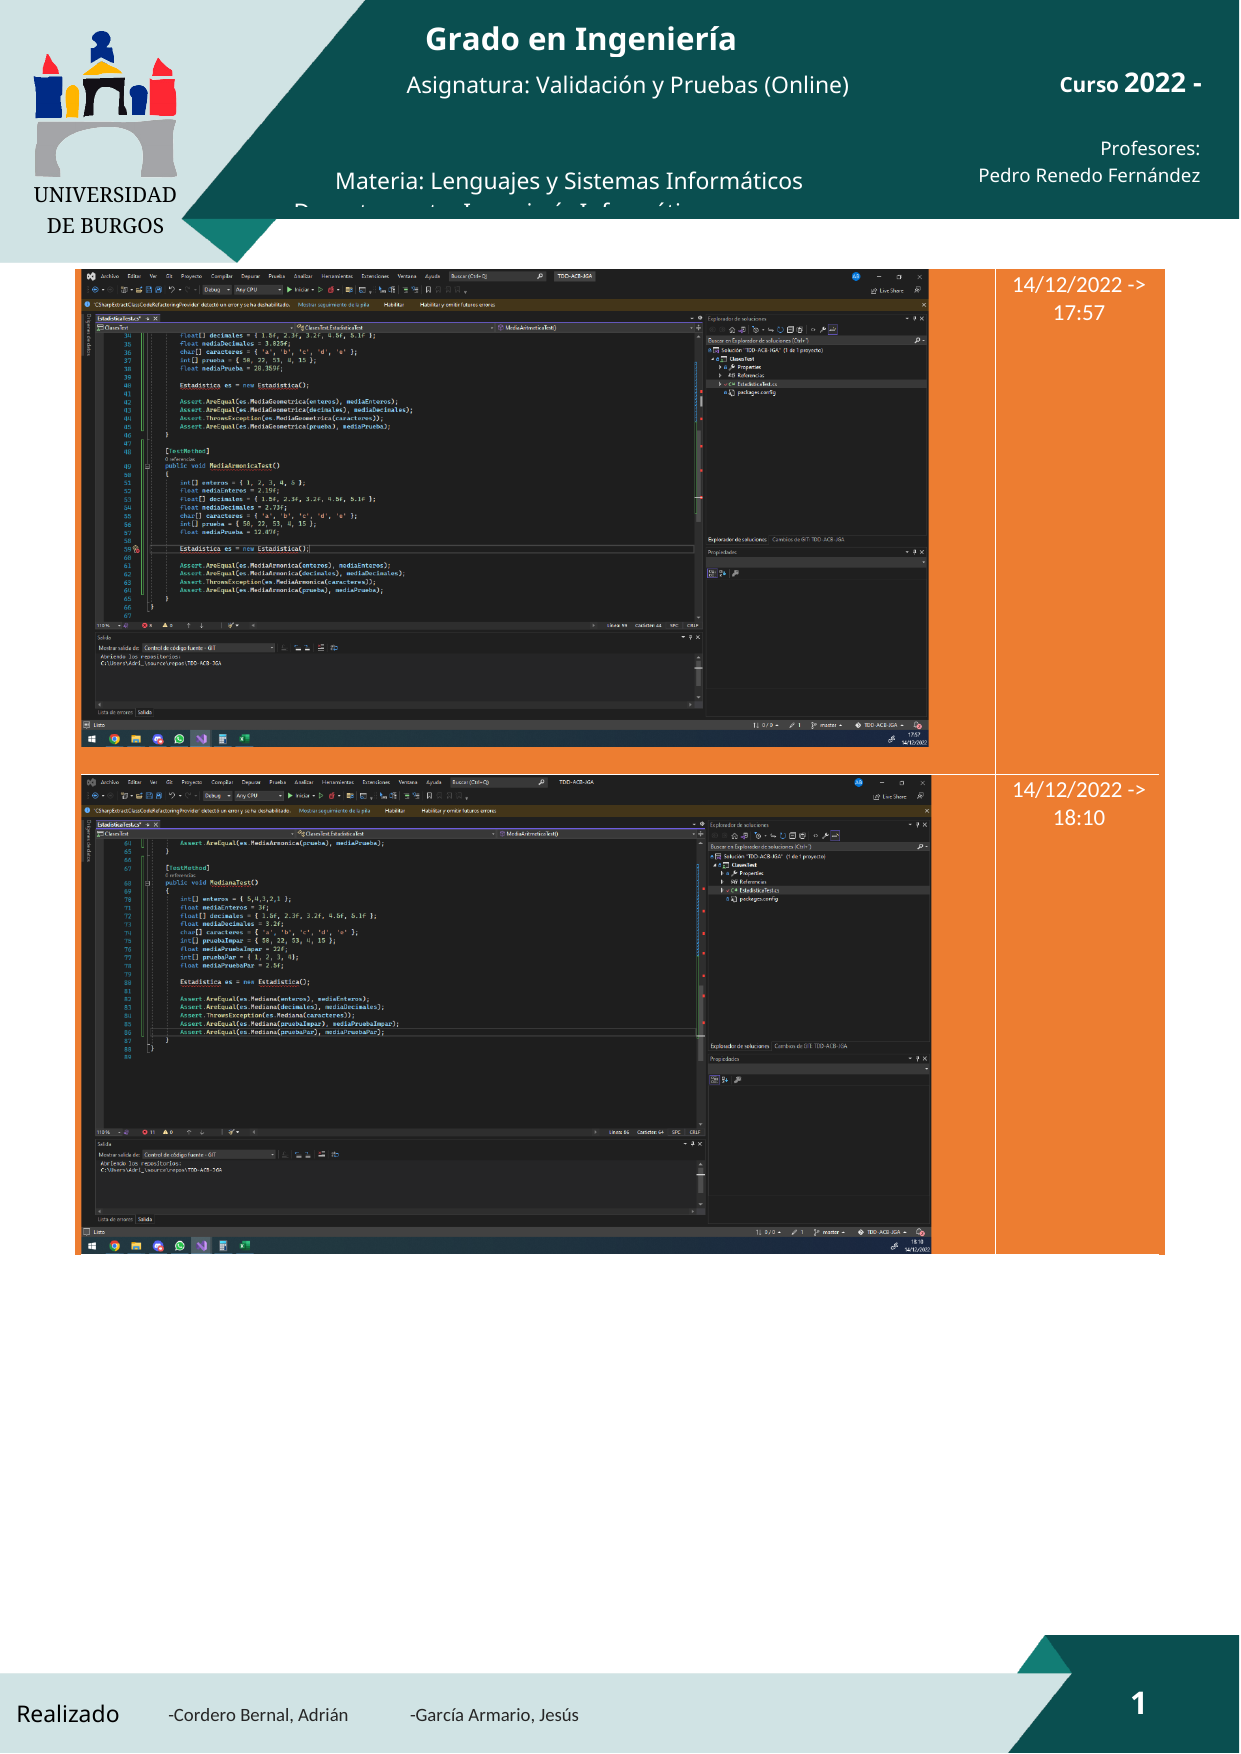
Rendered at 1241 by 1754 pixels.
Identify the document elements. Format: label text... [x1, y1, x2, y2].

table_cell 14/12/2022 -> 18:10 [996, 775, 1159, 1253]
picture [0, 0, 1240, 1753]
table_cell 14/12/2022 -> 17:57 [996, 269, 1159, 774]
table_cell [932, 775, 995, 1253]
table_cell [81, 269, 995, 774]
